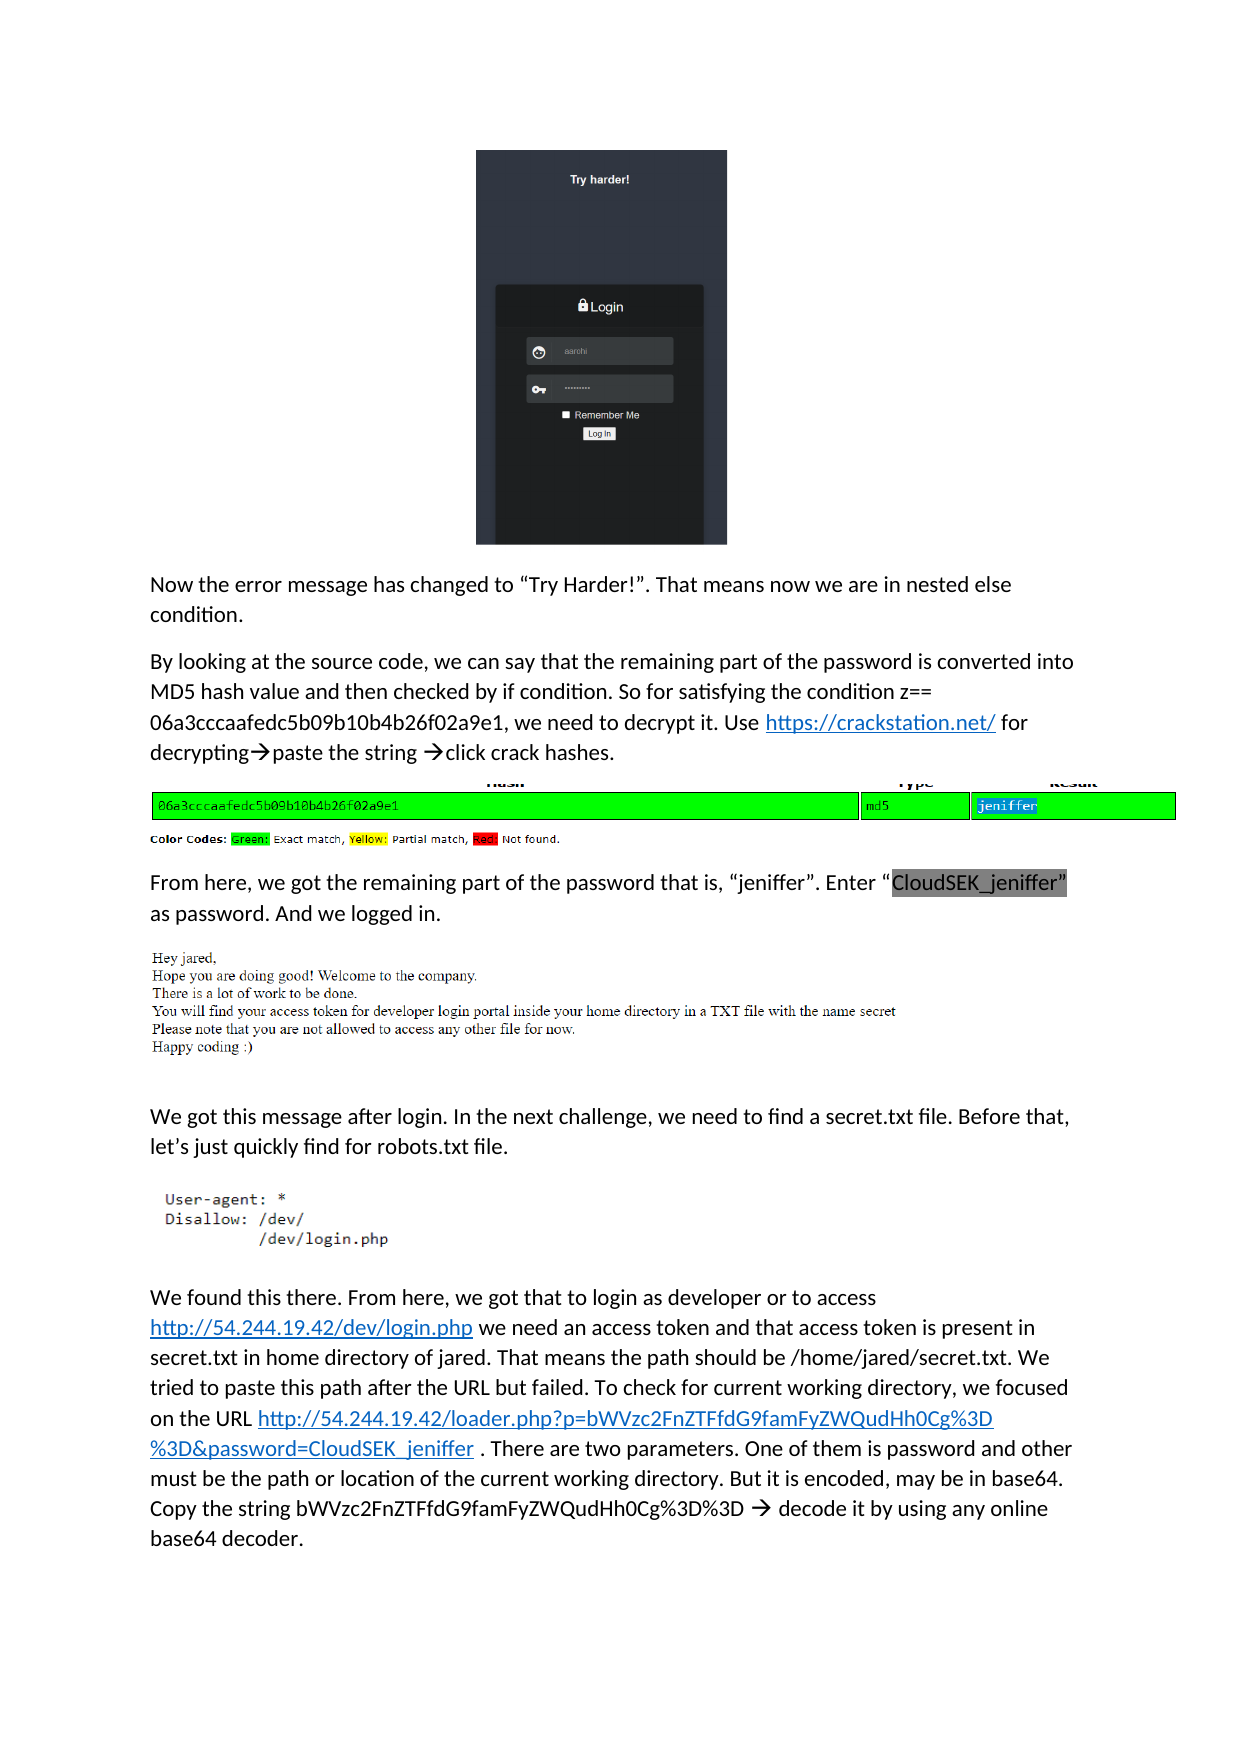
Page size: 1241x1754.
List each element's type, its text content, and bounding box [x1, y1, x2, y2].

picture [150, 784, 1197, 850]
text By looking at the source code, we can say that the remaining part of the password is converted into MD5 hash value and then checked by if condition. So for satisfying the condition z== 06a3cccaafedc5b09b10b4b26f02a9e1, we need to decrypt it. Use https://crackstation.net/ for decryptingpaste the string click crack hashes. [150, 647, 1090, 766]
picture [150, 945, 913, 1084]
text Now the error message has changed to “Try Harder!”. That means now we are in nested else condition. [150, 570, 1090, 628]
text We found this there. From here, we got that to login as developer or to access http://54.244.19.42/dev/login.php we need an access token and that access token is present in secret.txt in home directory of jared. That means the path should be /home/jared/secret.txt. We tried to paste this path after the URL but failed. To check for current working directory, we focused on the URL http://54.244.19.42/loader.php?p=bWVzc2FnZTFfdG9famFyZWQudHh0Cg%3D%3D&password=CloudSEK_jeniffer . There are two parameters. One of them is password and other must be the path or location of the current working directory. But it is encoded, may be in base64. Copy the string bWVzc2FnZTFfdG9famFyZWQudHh0Cg%3D%3D decode it by using any online base64 decoder. [150, 1283, 1090, 1553]
text We got this message after login. In the next challenge, we need to find a secret.txt file. Before that, let’s just quickly find for robots.txt file. [150, 1102, 1090, 1160]
picture [476, 150, 728, 552]
text From here, we got the remaining part of the password that is, “jeniffer”. Enter “CloudSEK_jeniffer” as password. And we logged in. [150, 868, 1090, 927]
picture [155, 1179, 424, 1264]
